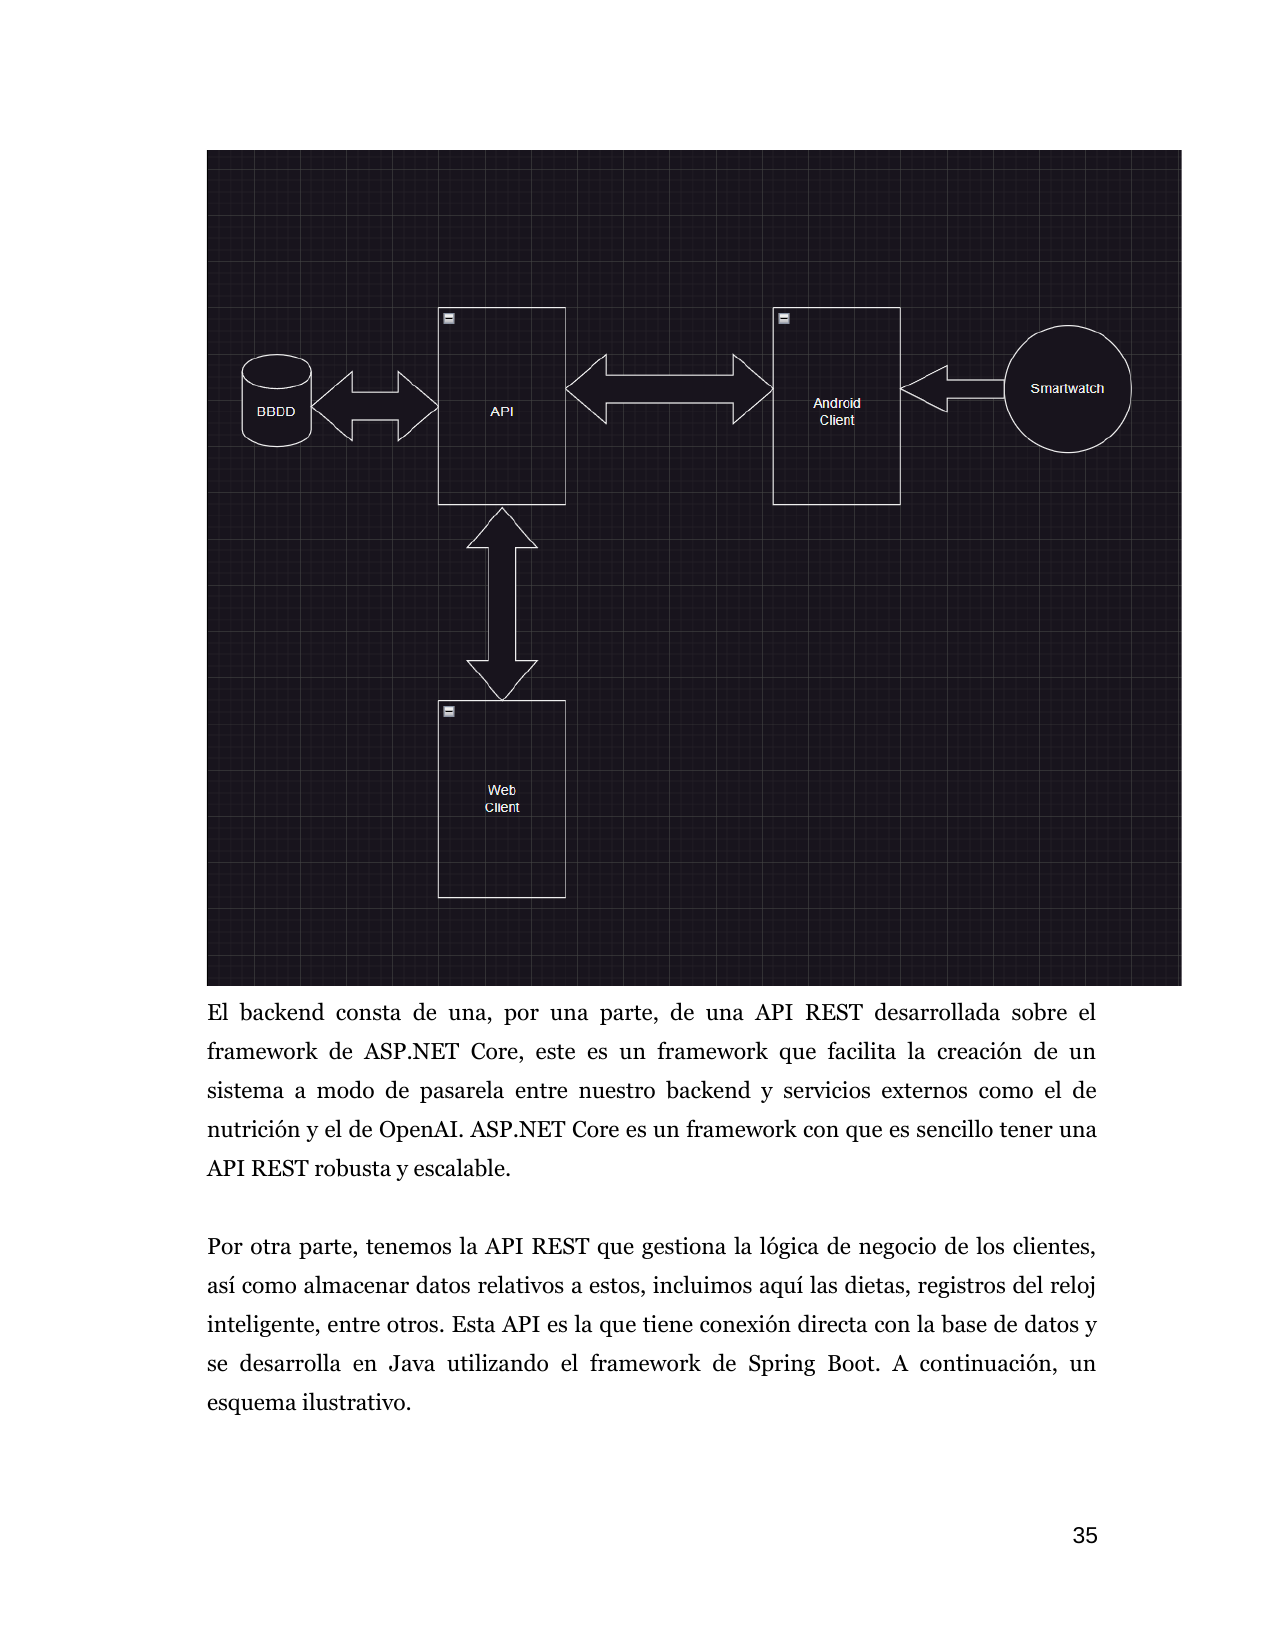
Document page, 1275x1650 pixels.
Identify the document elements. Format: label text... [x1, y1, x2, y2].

text Por otra parte, tenemos la API REST que gestiona la lógica de negocio de los clientes, así como almacenar datos relativos a estos, incluimos aquí las dietas, registros del reloj inteligente, entre otros. Esta API es la que tiene conexión directa con la base de datos y se desarrolla en Java utilizando el framework de Spring Boot. A continuación, un esquema ilustrativo. [207, 1233, 1098, 1416]
picture [206, 150, 1182, 986]
text El backend consta de una, por una parte, de una API REST desarrollada sobre el framework de ASP.NET Core, este es un framework que facilita la creación de un sistema a modo de pasarela entre nuestro backend y servicios externos como el de nutrición y el de OpenAI. ASP.NET Core es un framework con que es sencillo tener una API REST robusta y escalable. [207, 999, 1098, 1181]
